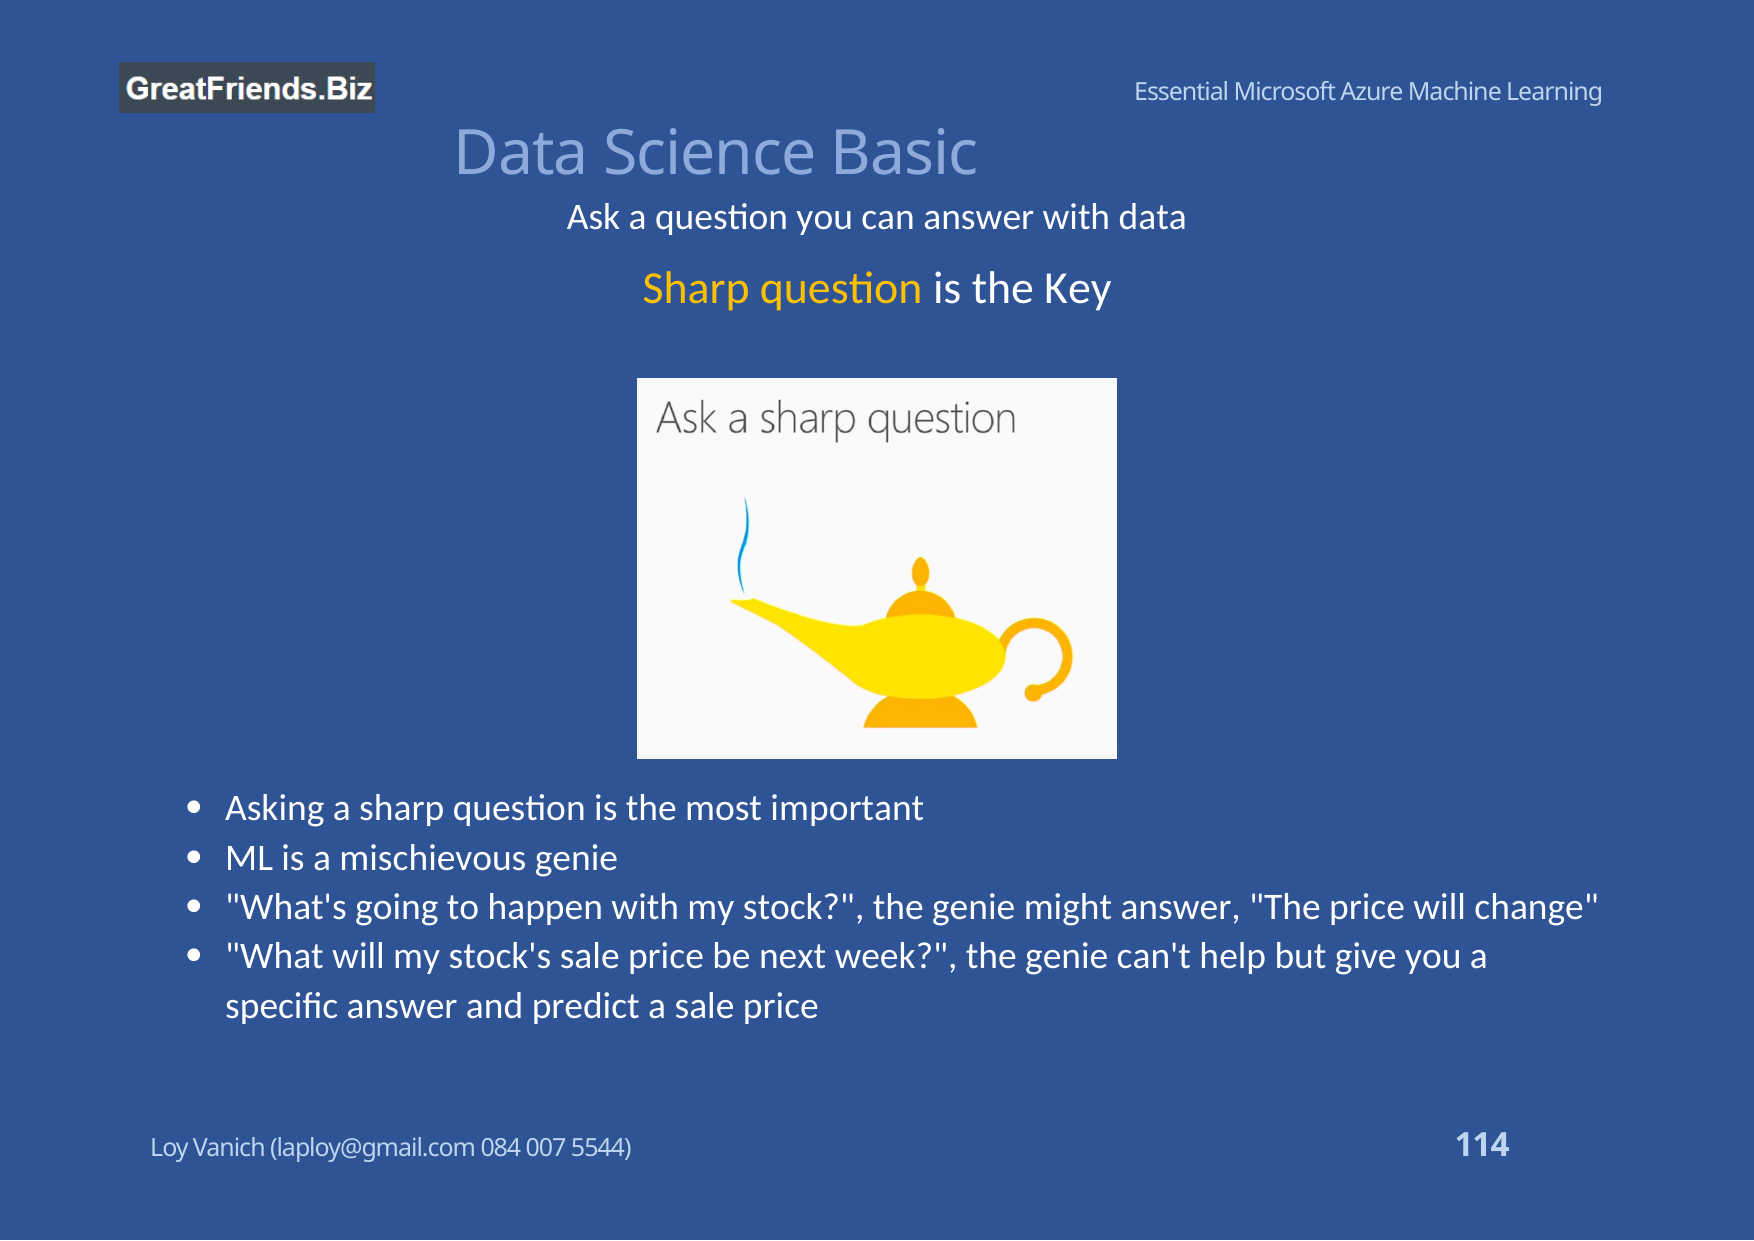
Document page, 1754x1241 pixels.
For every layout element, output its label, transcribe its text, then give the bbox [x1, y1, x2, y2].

text Sharp question is the Key [150, 259, 1604, 315]
list "What will my stock's sale price be next week?", the genie can't help but give you a specific answer and predict a sale price [187, 932, 1604, 1028]
picture [637, 378, 1117, 759]
list "What's going to happen with my stock?", the genie might answer, "The price will change" [187, 883, 1604, 929]
list Asking a sharp question is the most important [187, 784, 1604, 830]
list ML is a mischievous genie [187, 833, 1604, 879]
picture [118, 62, 375, 113]
text Ask a question you can answer with data [150, 193, 1604, 239]
